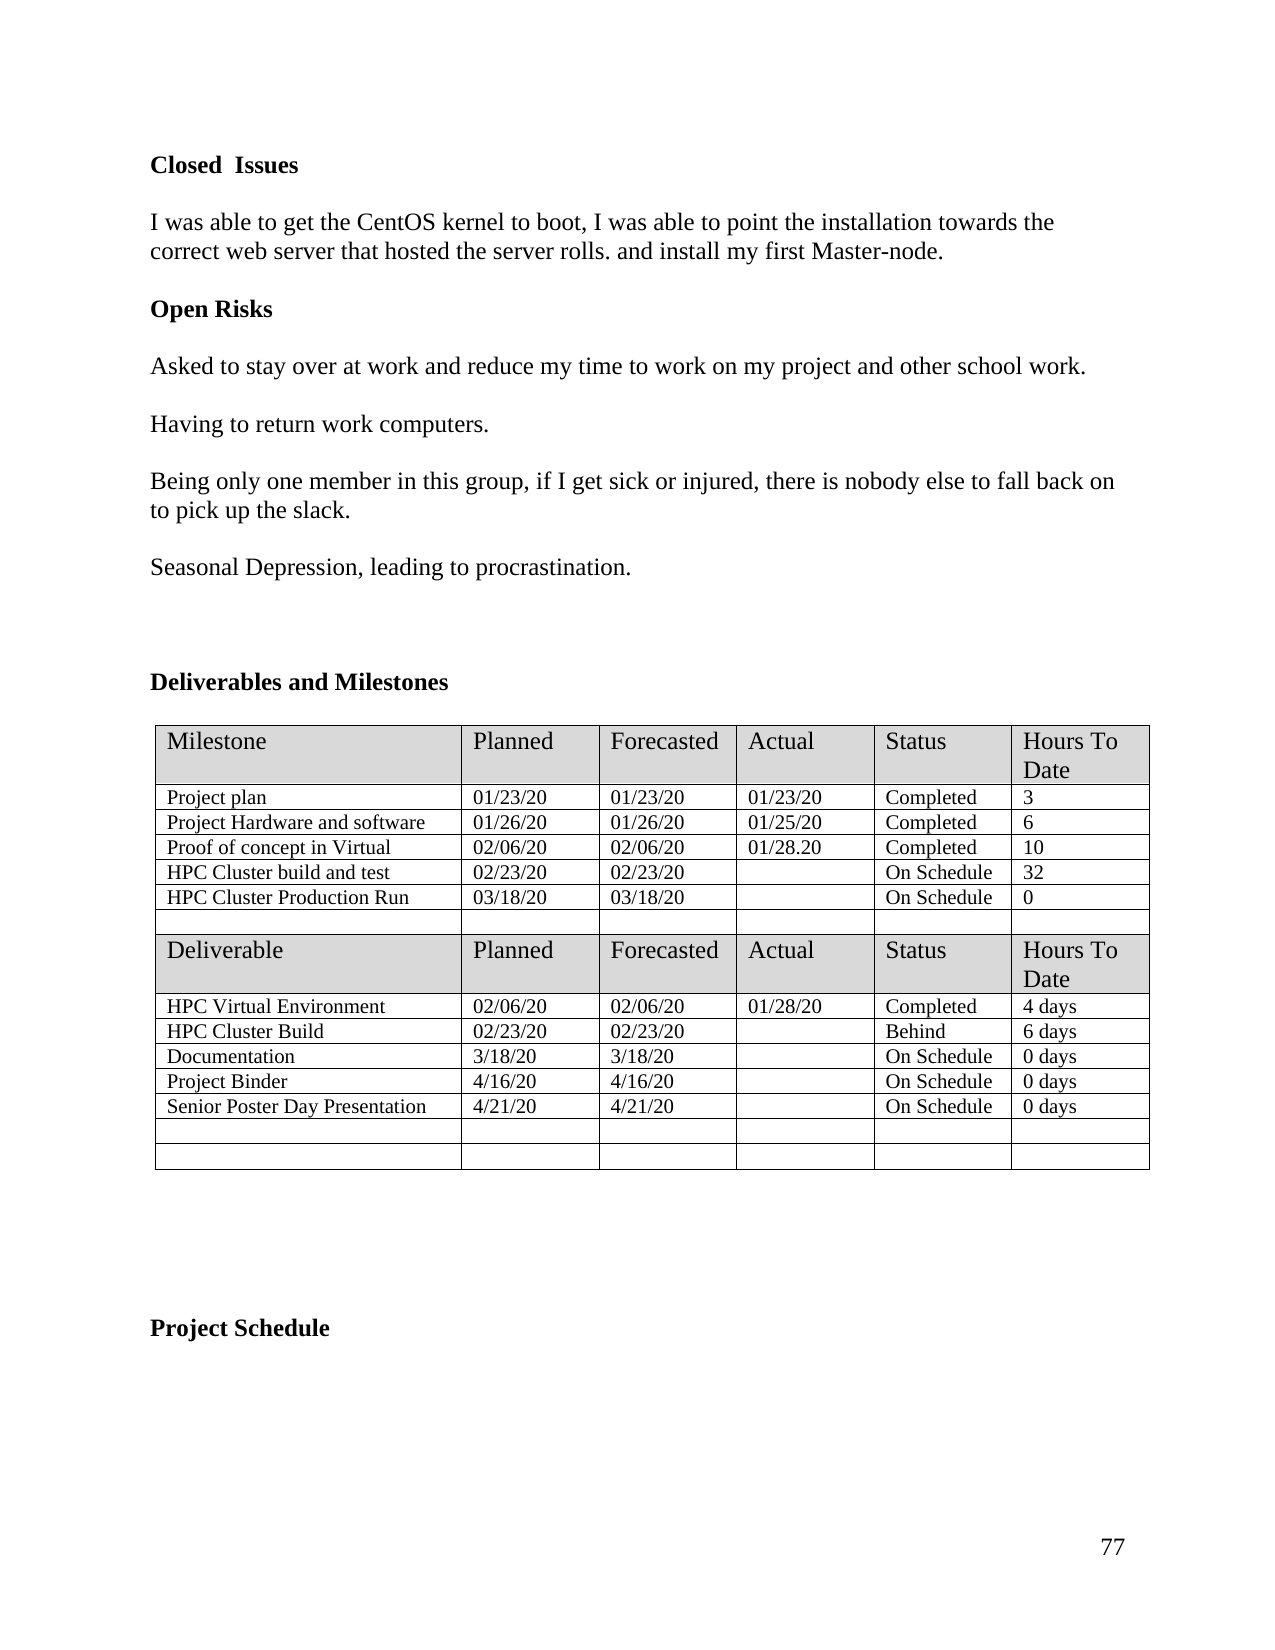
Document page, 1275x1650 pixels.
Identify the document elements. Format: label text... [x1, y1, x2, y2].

table_header Planned [462, 726, 599, 783]
table_cell On Schedule [875, 860, 1011, 884]
table_cell 3 [1012, 785, 1149, 809]
table_cell 02/23/20 [462, 860, 599, 884]
table_cell [156, 1119, 461, 1143]
table_cell [737, 885, 874, 909]
text Open Risks [150, 294, 1125, 322]
table_cell On Schedule [875, 1044, 1011, 1068]
table_cell 4 days [1012, 994, 1149, 1018]
table_header Milestone [156, 726, 461, 783]
table_cell [1012, 910, 1149, 934]
table_cell 01/26/20 [600, 810, 736, 834]
table_cell [1012, 1144, 1149, 1168]
table_cell [462, 1144, 599, 1168]
table_cell Completed [875, 835, 1011, 859]
table_cell Project Binder [156, 1069, 461, 1093]
table_cell 4/21/20 [600, 1094, 736, 1118]
text Seasonal Depression, leading to procrastination. [150, 552, 1125, 581]
table_cell Project Hardware and software [156, 810, 461, 834]
table_cell Completed [875, 785, 1011, 809]
table_cell 3/18/20 [462, 1044, 599, 1068]
text Deliverables and Milestones [150, 667, 1125, 696]
table_cell 02/06/20 [462, 835, 599, 859]
table_header Forecasted [600, 726, 736, 783]
table_cell [462, 910, 599, 934]
table_cell Project plan [156, 785, 461, 809]
table_cell [737, 1044, 874, 1068]
table_cell 02/23/20 [600, 1019, 736, 1043]
table_cell 03/18/20 [462, 885, 599, 909]
table_cell Planned [462, 935, 599, 993]
text Being only one member in this group, if I get sick or injured, there is nobody else to fall back on to pick up the slack. [150, 466, 1125, 524]
table_cell Behind [875, 1019, 1011, 1043]
table_cell [600, 910, 736, 934]
table_cell 03/18/20 [600, 885, 736, 909]
table_cell On Schedule [875, 885, 1011, 909]
table_cell 01/26/20 [462, 810, 599, 834]
table_cell On Schedule [875, 1069, 1011, 1093]
table_cell 4/16/20 [600, 1069, 736, 1093]
table_cell 0 days [1012, 1094, 1149, 1118]
table_cell 10 [1012, 835, 1149, 859]
table_cell 02/06/20 [462, 994, 599, 1018]
table_cell HPC Virtual Environment [156, 994, 461, 1018]
table_cell Senior Poster Day Presentation [156, 1094, 461, 1118]
table_cell 3/18/20 [600, 1044, 736, 1068]
text Having to return work computers. [150, 409, 1125, 437]
table_cell 02/06/20 [600, 994, 736, 1018]
table_cell [737, 1144, 874, 1168]
text Closed Issues [150, 150, 1125, 179]
table_cell 0 days [1012, 1044, 1149, 1068]
table_cell Hours To Date [1012, 935, 1149, 993]
table_cell Deliverable [156, 935, 461, 993]
table_cell 01/23/20 [737, 785, 874, 809]
table_cell [737, 1069, 874, 1093]
table_cell HPC Cluster Build [156, 1019, 461, 1043]
table_cell HPC Cluster build and test [156, 860, 461, 884]
table_cell 0 [1012, 885, 1149, 909]
table_cell 4/21/20 [462, 1094, 599, 1118]
table_cell Completed [875, 994, 1011, 1018]
table_cell 32 [1012, 860, 1149, 884]
table_cell 02/06/20 [600, 835, 736, 859]
table_cell 0 days [1012, 1069, 1149, 1093]
table_cell On Schedule [875, 1094, 1011, 1118]
table_cell 01/23/20 [462, 785, 599, 809]
table_cell Actual [737, 935, 874, 993]
table_cell 6 [1012, 810, 1149, 834]
table_cell [875, 1119, 1011, 1143]
table_cell [737, 860, 874, 884]
table_cell Documentation [156, 1044, 461, 1068]
table_cell [737, 1119, 874, 1143]
table_cell Proof of concept in Virtual [156, 835, 461, 859]
table_cell [737, 1019, 874, 1043]
table_cell Forecasted [600, 935, 736, 993]
table_cell HPC Cluster Production Run [156, 885, 461, 909]
table_cell 01/23/20 [600, 785, 736, 809]
table_cell [600, 1119, 736, 1143]
table_cell [875, 1144, 1011, 1168]
table_cell 01/25/20 [737, 810, 874, 834]
table_cell [462, 1119, 599, 1143]
text I was able to get the CentOS kernel to boot, I was able to point the installation towards the correct web server that hosted the server rolls. and install my first Master-node. [150, 207, 1125, 265]
table_header Status [875, 726, 1011, 783]
table_cell Status [875, 935, 1011, 993]
text Asked to stay over at work and reduce my time to work on my project and other school work. [150, 351, 1125, 380]
table_cell 4/16/20 [462, 1069, 599, 1093]
table_cell [156, 1144, 461, 1168]
text Project Schedule [150, 1313, 1125, 1342]
table_cell [875, 910, 1011, 934]
table_header Hours To Date [1012, 726, 1149, 783]
table_cell 6 days [1012, 1019, 1149, 1043]
table_cell [737, 1094, 874, 1118]
table_cell [737, 910, 874, 934]
table_cell [1012, 1119, 1149, 1143]
table_cell Completed [875, 810, 1011, 834]
table_cell 02/23/20 [462, 1019, 599, 1043]
table_cell 02/23/20 [600, 860, 736, 884]
table_cell 01/28.20 [737, 835, 874, 859]
table_cell [156, 910, 461, 934]
table_cell 01/28/20 [737, 994, 874, 1018]
table_cell [600, 1144, 736, 1168]
table_header Actual [737, 726, 874, 783]
